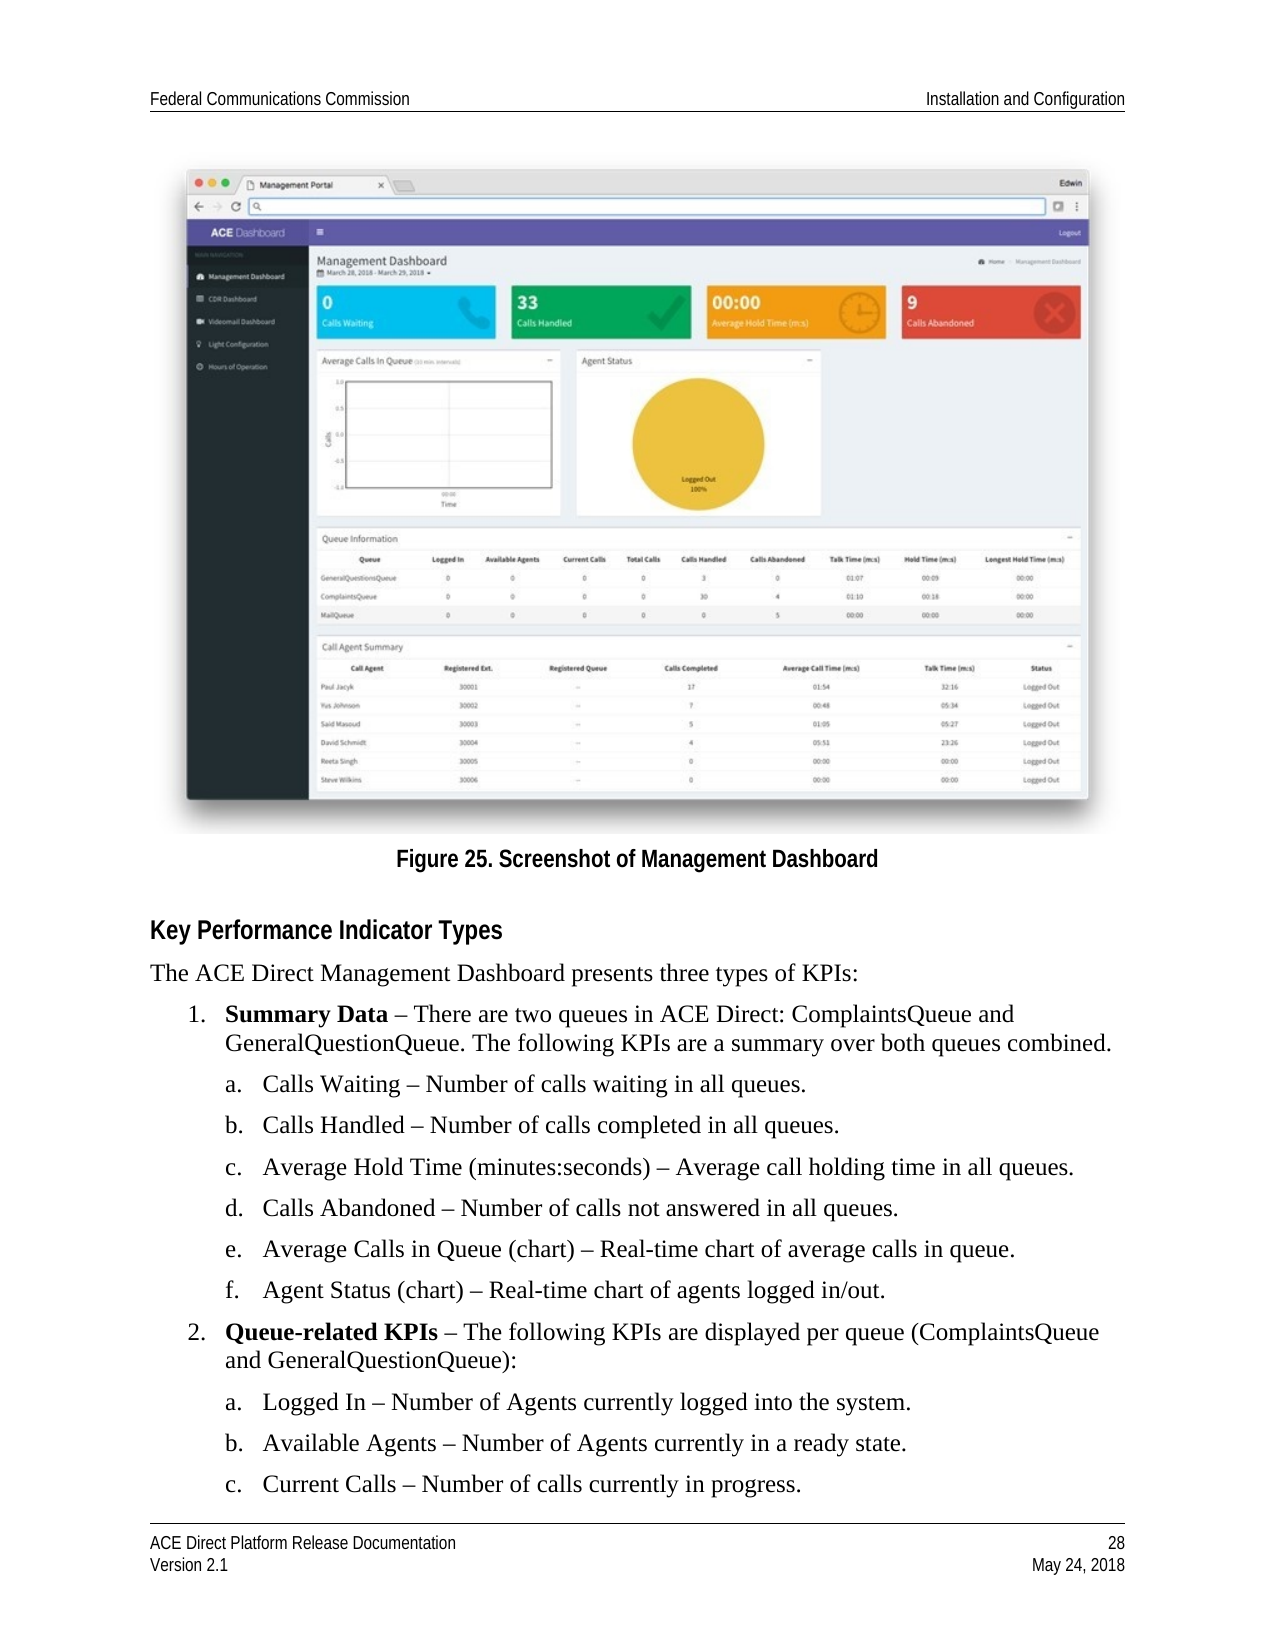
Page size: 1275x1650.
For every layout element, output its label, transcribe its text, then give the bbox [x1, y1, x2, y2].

list Current Calls – Number of calls currently in progress. [225, 1469, 1125, 1498]
list Summary Data – There are two queues in ACE Direct: ComplaintsQueue and GeneralQuestionQueue. The following KPIs are a summary over both queues combined. [187, 999, 1125, 1057]
picture [150, 150, 1125, 834]
list Calls Waiting – Number of calls waiting in all queues. [225, 1069, 1125, 1098]
list Queue-related KPIs – The following KPIs are displayed per queue (ComplaintsQueue and GeneralQuestionQueue): [187, 1317, 1125, 1374]
list Logged In – Number of Agents currently logged into the system. [225, 1387, 1125, 1416]
list Agent Status (chart) – Real-time chart of agents logged in/out. [225, 1276, 1125, 1304]
text The ACE Direct Management Dashboard presents three types of KPIs: [150, 958, 1125, 987]
list Average Hold Time (minutes:seconds) – Average call holding time in all queues. [225, 1152, 1125, 1181]
list Available Agents – Number of Agents currently in a ready state. [225, 1428, 1125, 1457]
list Average Calls in Queue (chart) – Real-time chart of average calls in queue. [225, 1234, 1125, 1263]
list Calls Abandoned – Number of calls not answered in all queues. [225, 1193, 1125, 1222]
list Calls Handled – Number of calls completed in all queues. [225, 1111, 1125, 1139]
subtitle Key Performance Indicator Types [150, 914, 1125, 946]
